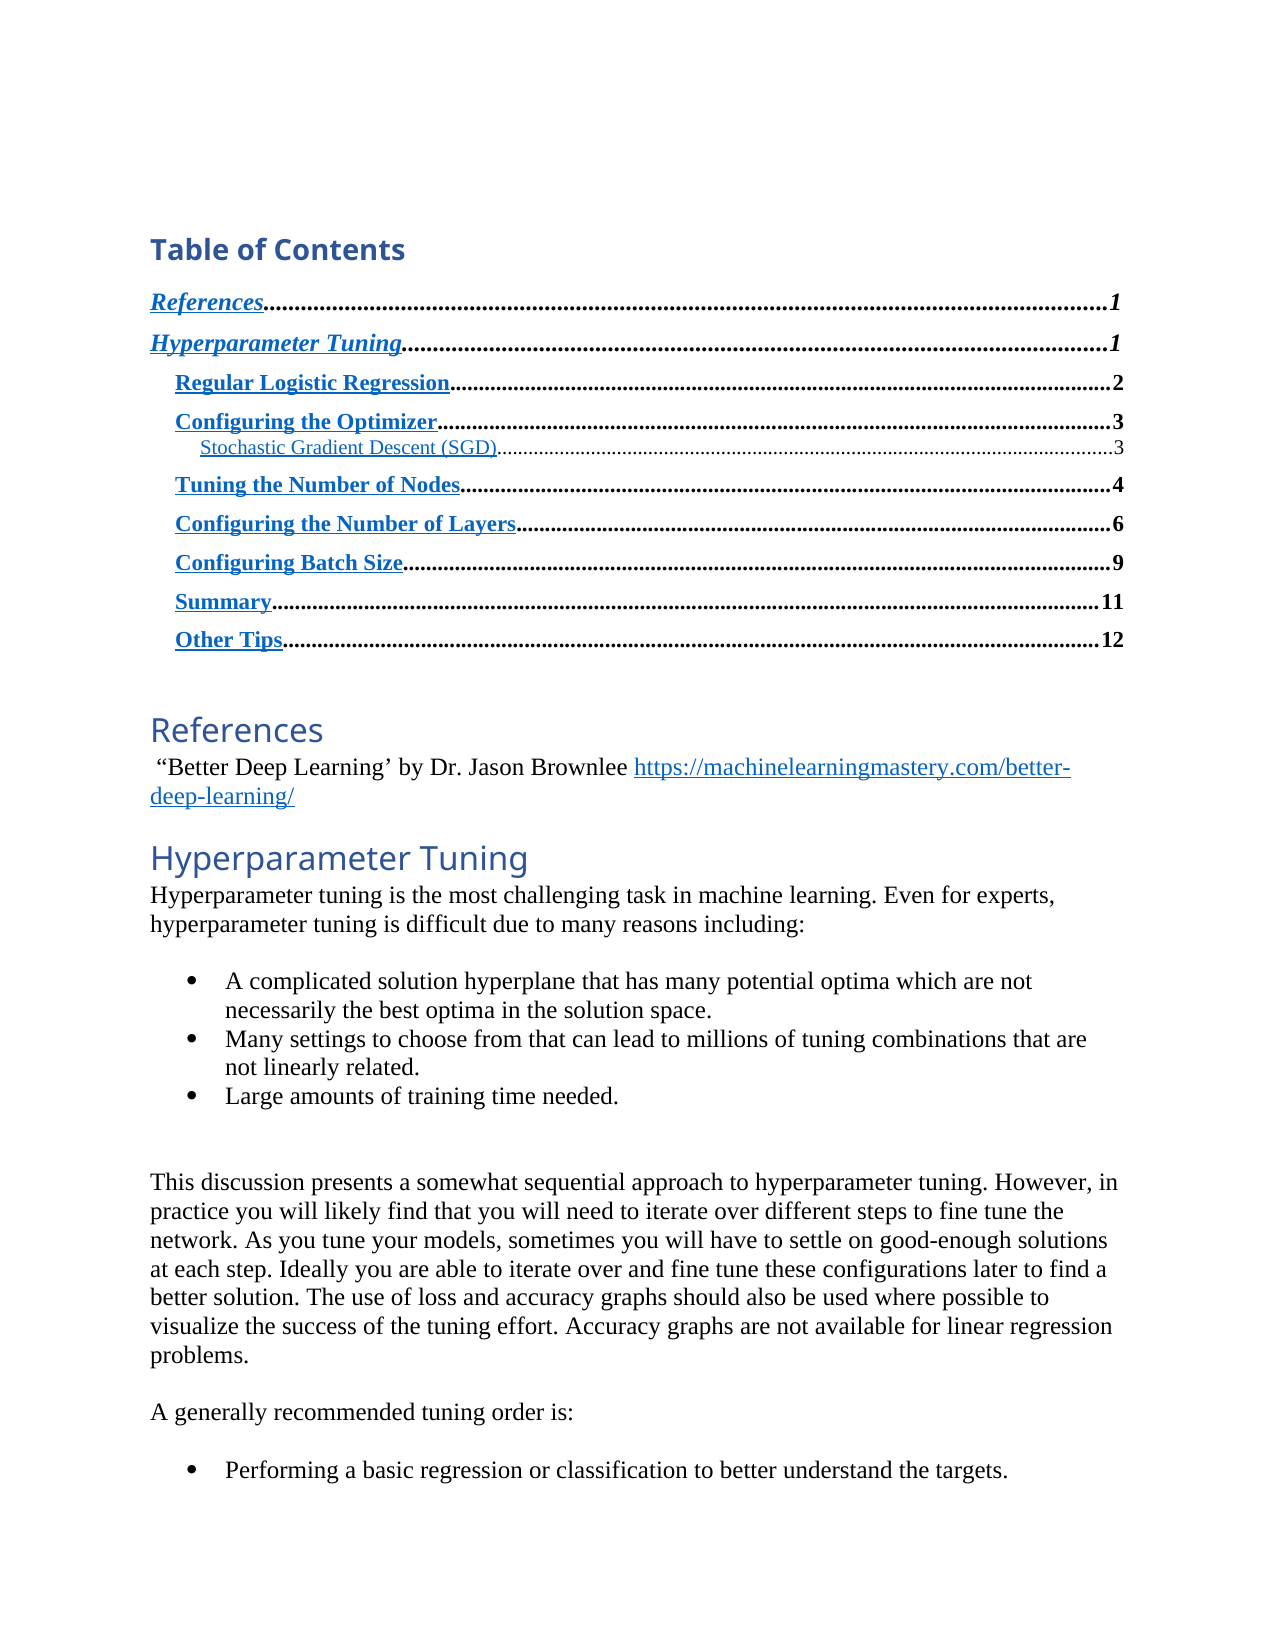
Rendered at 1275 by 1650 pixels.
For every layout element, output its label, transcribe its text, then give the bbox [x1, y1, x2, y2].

text This discussion presents a somewhat sequential approach to hyperparameter tuning. However, in practice you will likely find that you will need to iterate over different steps to fine tune the network. As you tune your models, sometimes you will have to settle on good-enough solutions at each step. Ideally you are able to iterate over and fine tune these configurations later to find a better solution. The use of loss and accuracy graphs should also be used where possible to visualize the success of the tuning effort. Accuracy graphs are not available for linear regression problems. [150, 1167, 1125, 1369]
text Hyperparameter Tuning [150, 834, 1125, 880]
list A complicated solution hyperplane that has many potential optima which are not necessarily the best optima in the solution space. [187, 966, 1125, 1024]
list Large amounts of training time needed. [187, 1081, 1125, 1110]
text References [150, 707, 1125, 752]
text “Better Deep Learning’ by Dr. Jason Brownlee https://machinelearningmastery.com/better-deep-learning/ [150, 752, 1125, 809]
list Performing a basic regression or classification to better understand the targets. [187, 1455, 1125, 1484]
list Many settings to choose from that can lead to millions of tuning combinations that are not linearly related. [187, 1024, 1125, 1081]
text Hyperparameter tuning is the most challenging task in machine learning. Even for experts, hyperparameter tuning is difficult due to many reasons including: [150, 880, 1125, 937]
text A generally recommended tuning order is: [150, 1369, 1125, 1426]
